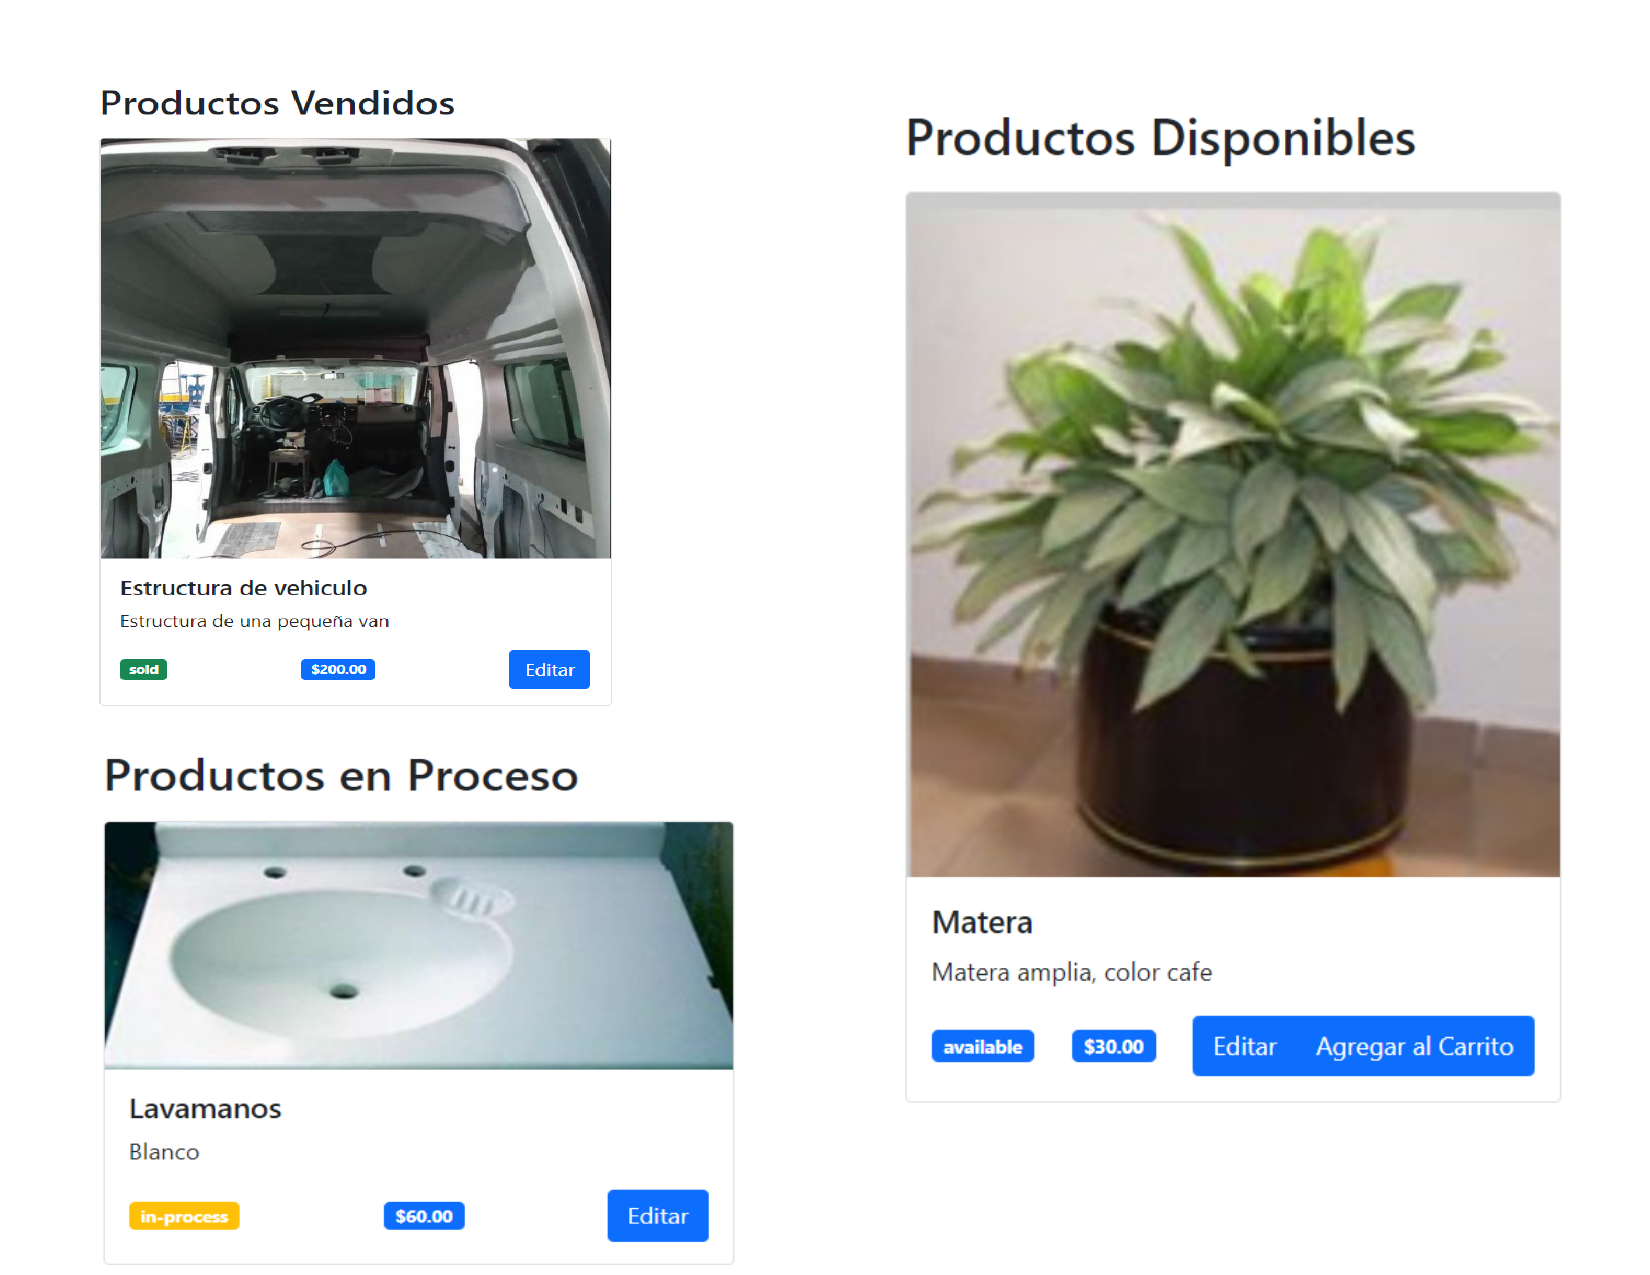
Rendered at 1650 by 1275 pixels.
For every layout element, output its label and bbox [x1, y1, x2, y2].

picture [848, 109, 1584, 1124]
picture [20, 67, 748, 1275]
